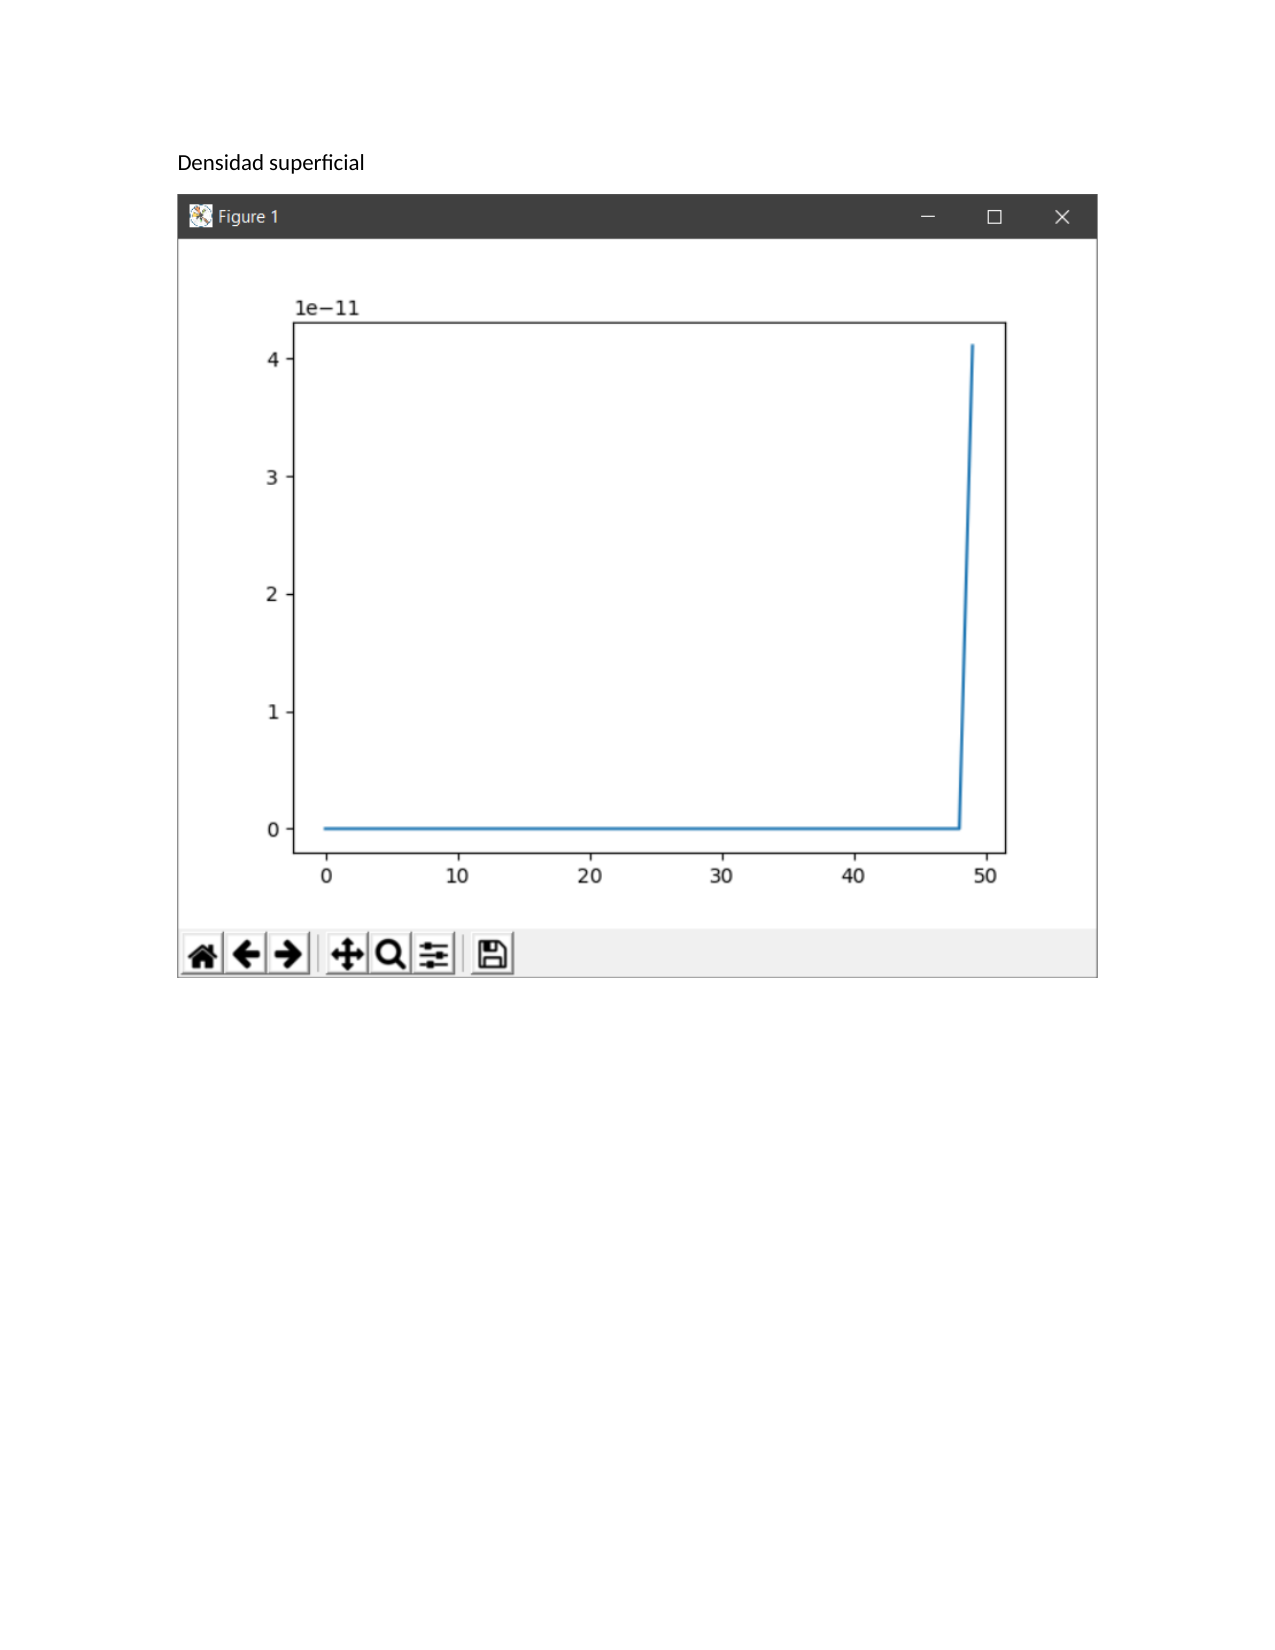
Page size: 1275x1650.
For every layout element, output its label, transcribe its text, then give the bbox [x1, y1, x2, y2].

picture [177, 194, 1098, 978]
text Densidad superficial [177, 148, 1098, 176]
